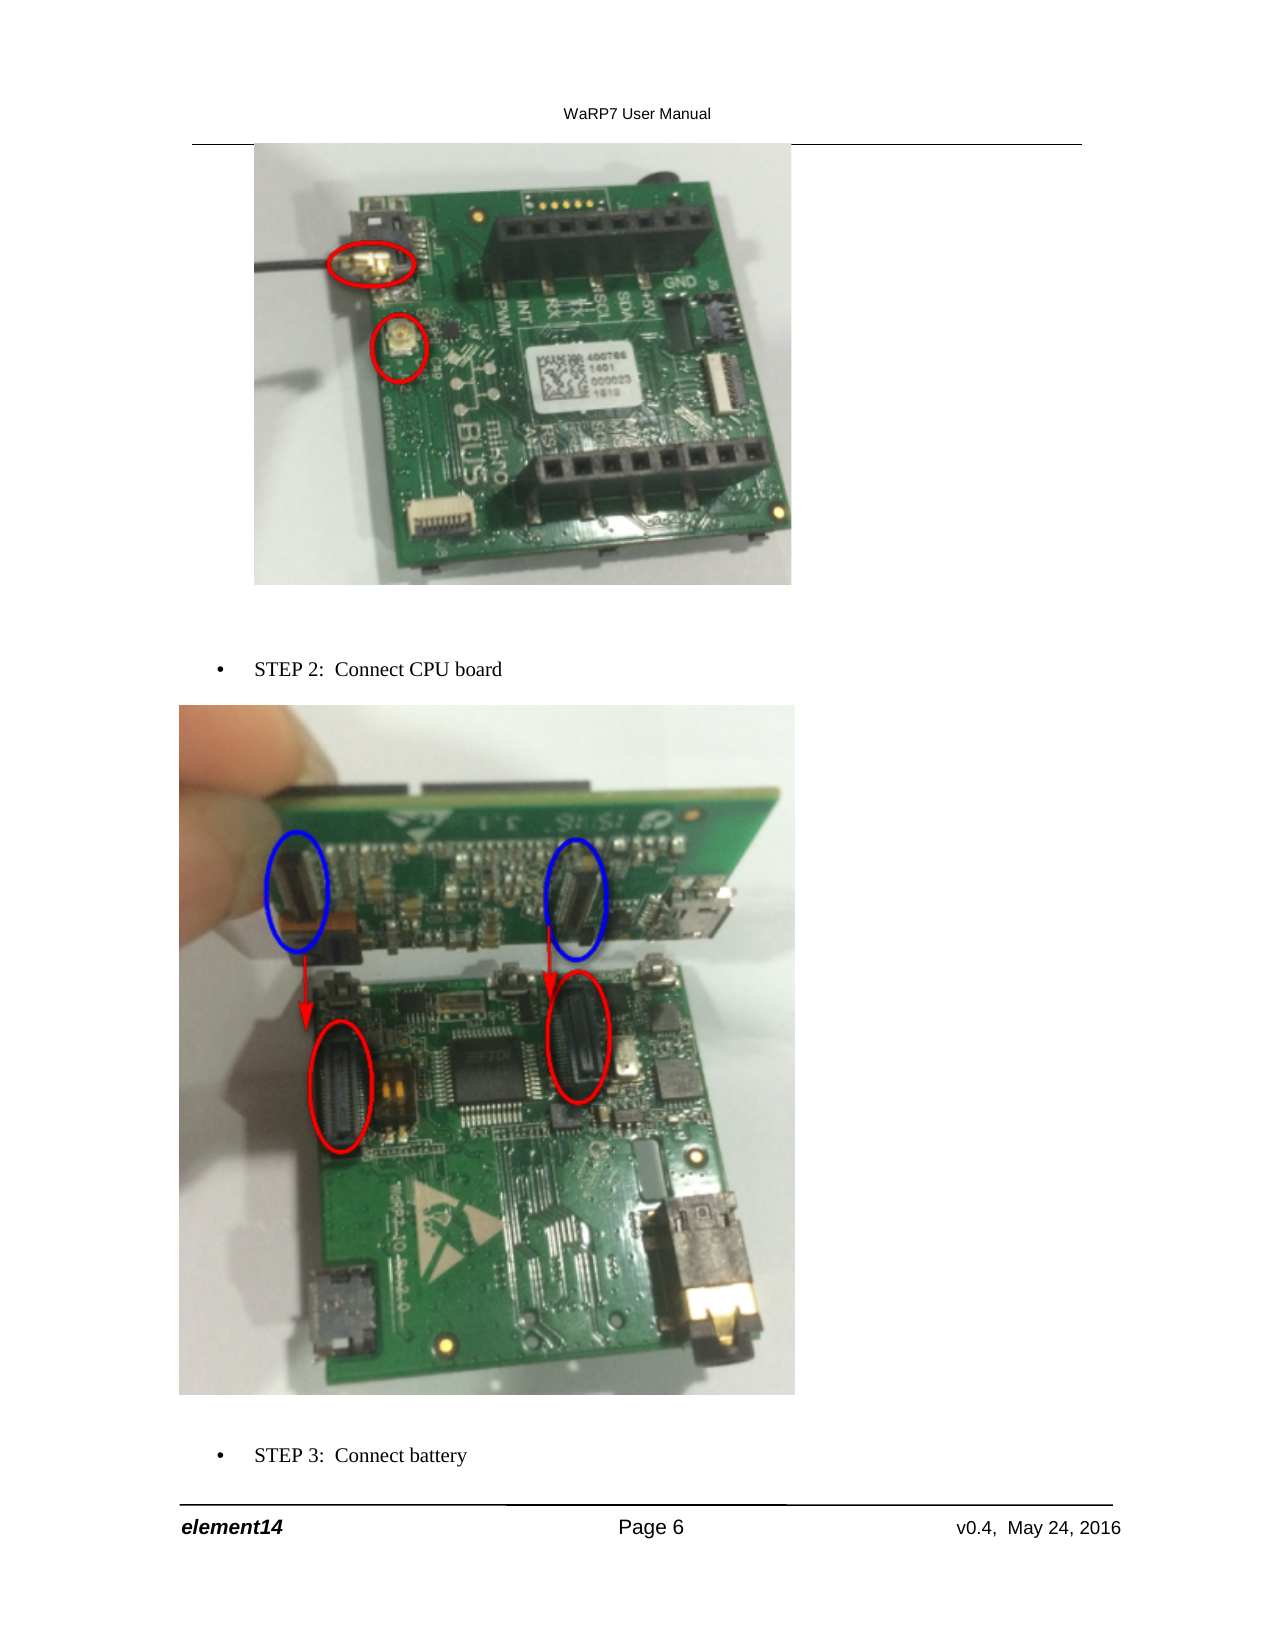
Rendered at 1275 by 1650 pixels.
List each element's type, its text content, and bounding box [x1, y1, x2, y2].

list STEP 3: Connect battery [217, 1442, 1123, 1467]
list STEP 2: Connect CPU board [217, 657, 1123, 681]
picture [179, 705, 795, 1395]
picture [254, 143, 792, 585]
